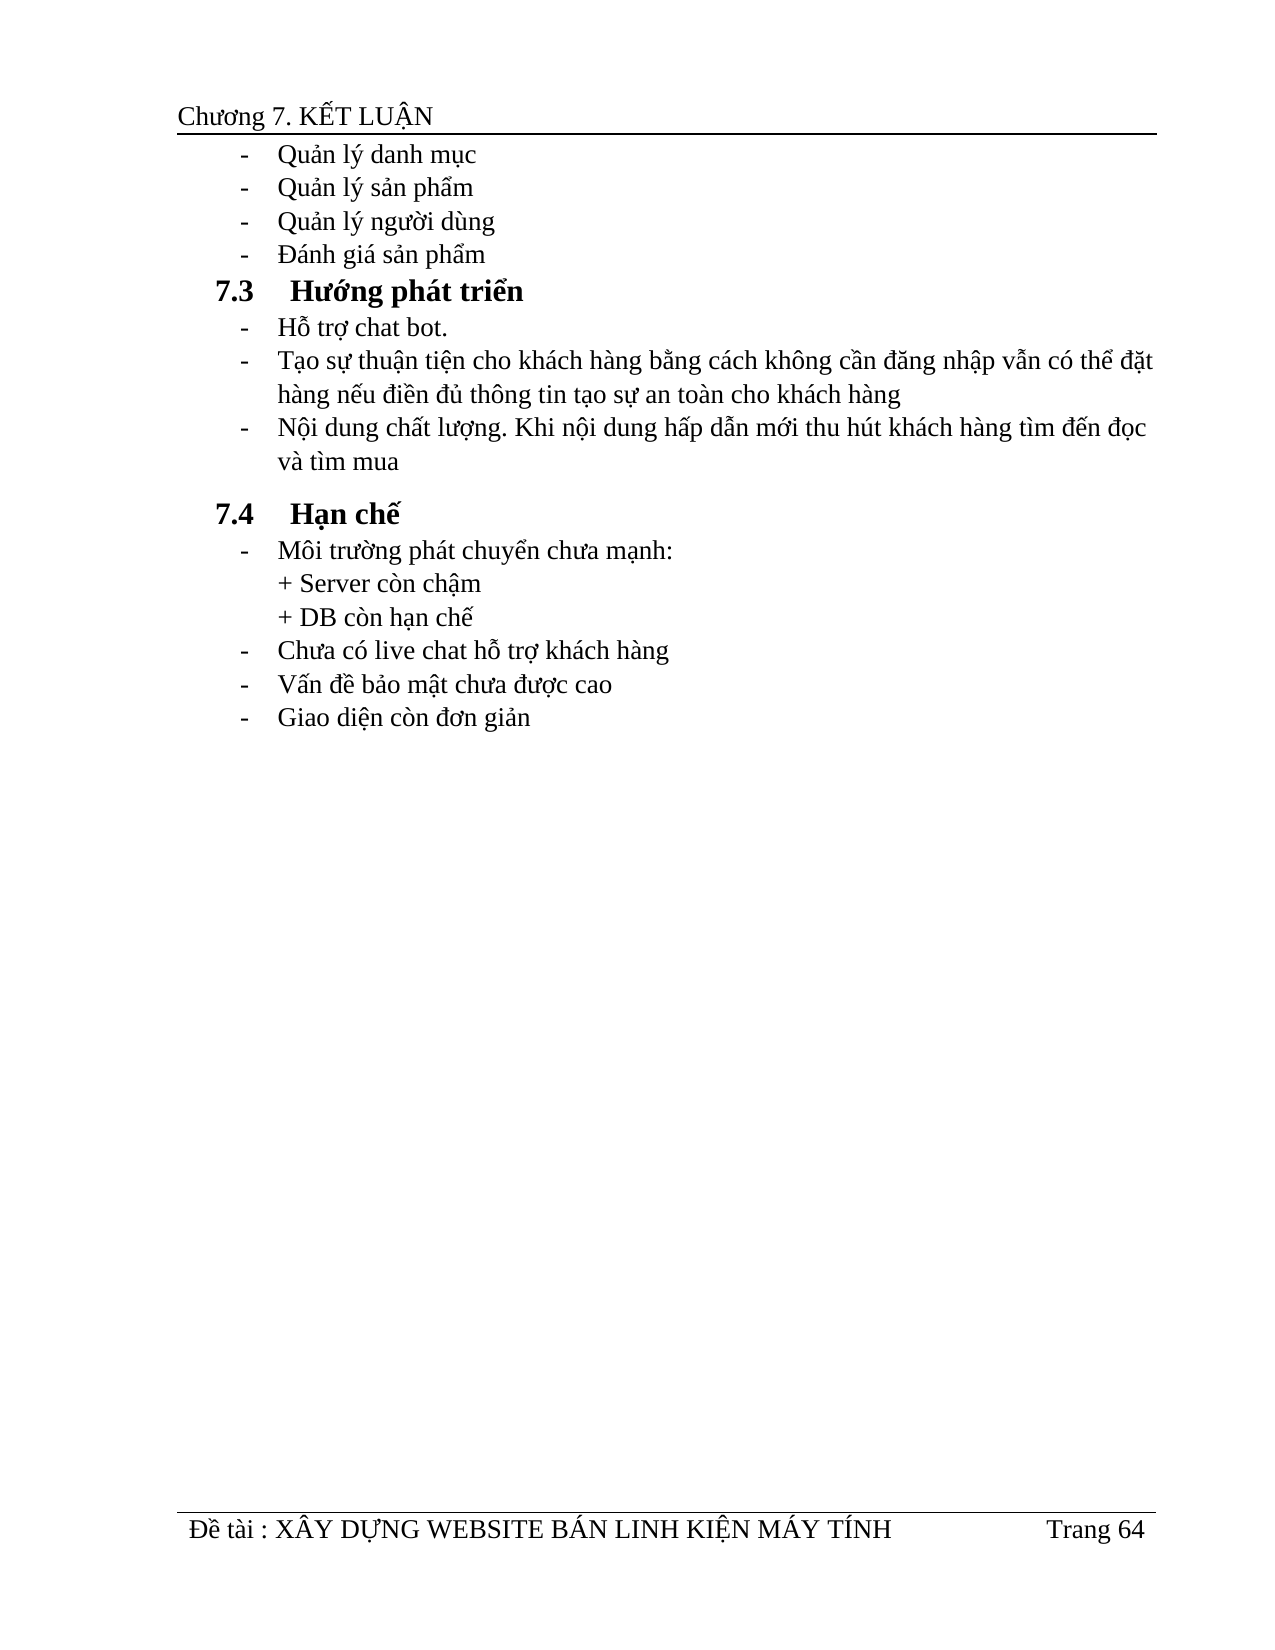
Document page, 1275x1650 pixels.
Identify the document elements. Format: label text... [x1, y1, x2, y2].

list Hỗ trợ chat bot. [240, 311, 1157, 342]
list Chưa có live chat hỗ trợ khách hàng [240, 634, 1157, 666]
list Môi trường phát chuyển chưa mạnh: [240, 534, 1157, 565]
list Đánh giá sản phẩm [240, 238, 1157, 269]
list Giao diện còn đơn giản [240, 702, 1157, 733]
list Quản lý danh mục [240, 138, 1157, 169]
list Quản lý người dùng [240, 205, 1157, 236]
list Quản lý sản phẩm [240, 171, 1157, 202]
list Vấn đề bảo mật chưa được cao [240, 668, 1157, 699]
list Tạo sự thuận tiện cho khách hàng bằng cách không cần đăng nhập vẫn có thể đặt hàng nếu điền đủ thông tin tạo sự an toàn cho khách hàng [240, 344, 1157, 409]
list Nội dung chất lượng. Khi nội dung hấp dẫn mới thu hút khách hàng tìm đến đọc và tìm mua [240, 411, 1157, 476]
list + Server còn chậm [277, 567, 1157, 598]
subtitle Hạn chế [215, 495, 1157, 531]
list Hướng phát triển [215, 272, 1157, 308]
list + DB còn hạn chế [277, 601, 1157, 632]
